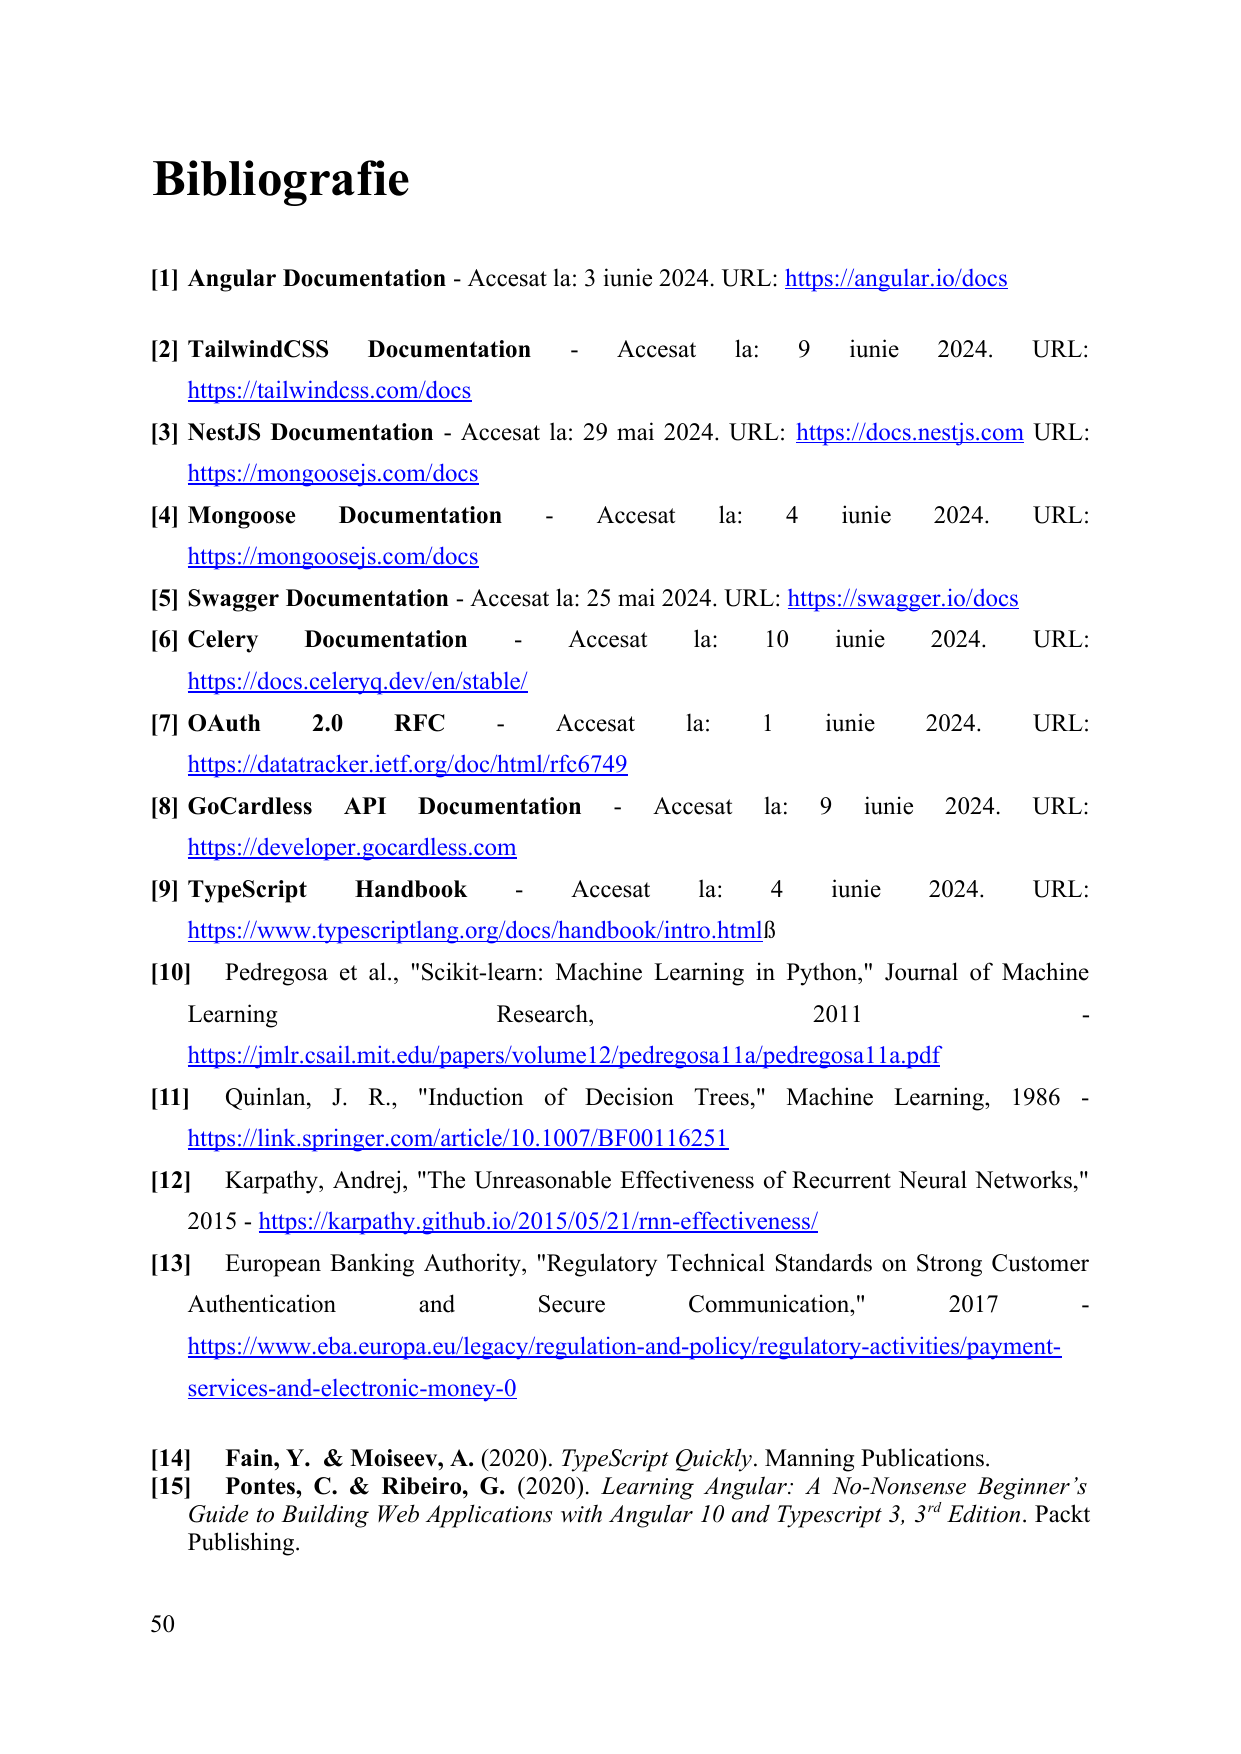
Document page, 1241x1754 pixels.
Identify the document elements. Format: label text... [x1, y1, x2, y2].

list Quinlan, J. R., "Induction of Decision Trees," Machine Learning, 1986 - https://link.springer.com/article/10.1007/BF00116251 [150, 1112, 1090, 1181]
list Karpathy, Andrej, "The Unreasonable Effectiveness of Recurrent Neural Networks," 2015 - https://karpathy.github.io/2015/05/21/rnn-effectiveness/ [150, 1195, 1090, 1264]
subtitle Bibliografie [152, 150, 1090, 207]
list Pedregosa et al., "Scikit-learn: Machine Learning in Python," Journal of Machine Learning Research, 2011 - https://jmlr.csail.mit.edu/papers/volume12/pedregosa11a/pedregosa11a.pdf [150, 987, 1090, 1098]
list Mongoose Documentation - Accesat la: 4 iunie 2024. URL: https://mongoosejs.com/docs [150, 530, 1090, 599]
list Angular Documentation - Accesat la: 3 iunie 2024. URL: https://angular.io/docs [150, 264, 1090, 292]
list Celery Documentation - Accesat la: 10 iunie 2024. URL: https://docs.celeryq.dev/en/stable/ [150, 655, 1090, 724]
list GoCardless API Documentation - Accesat la: 9 iunie 2024. URL: https://developer.gocardless.com [150, 821, 1090, 890]
list European Banking Authority, "Regulatory Technical Standards on Strong Customer Authentication and Secure Communication," 2017 - https://www.eba.europa.eu/legacy/regulation-and-policy/regulatory-activities/payment-services-and-electronic-money-0 [150, 1278, 1090, 1431]
list Swagger Documentation - Accesat la: 25 mai 2024. URL: https://swagger.io/docs [150, 613, 1090, 641]
list Fain, Y. & Moiseev, A. (2020). TypeScript Quickly. Manning Publications. [150, 1474, 1090, 1501]
list TailwindCSS Documentation - Accesat la: 9 iunie 2024. URL: https://tailwindcss.com/docs [150, 335, 1090, 404]
list TypeScript Handbook - Accesat la: 4 iunie 2024. URL: https://www.typescriptlang.org/docs/handbook/intro.htmlß [150, 904, 1090, 973]
list NestJS Documentation - Accesat la: 29 mai 2024. URL: https://docs.nestjs.com URL: https://mongoosejs.com/docs [150, 447, 1090, 516]
list OAuth 2.0 RFC - Accesat la: 1 iunie 2024. URL: https://datatracker.ietf.org/doc/html/rfc6749 [150, 738, 1090, 807]
